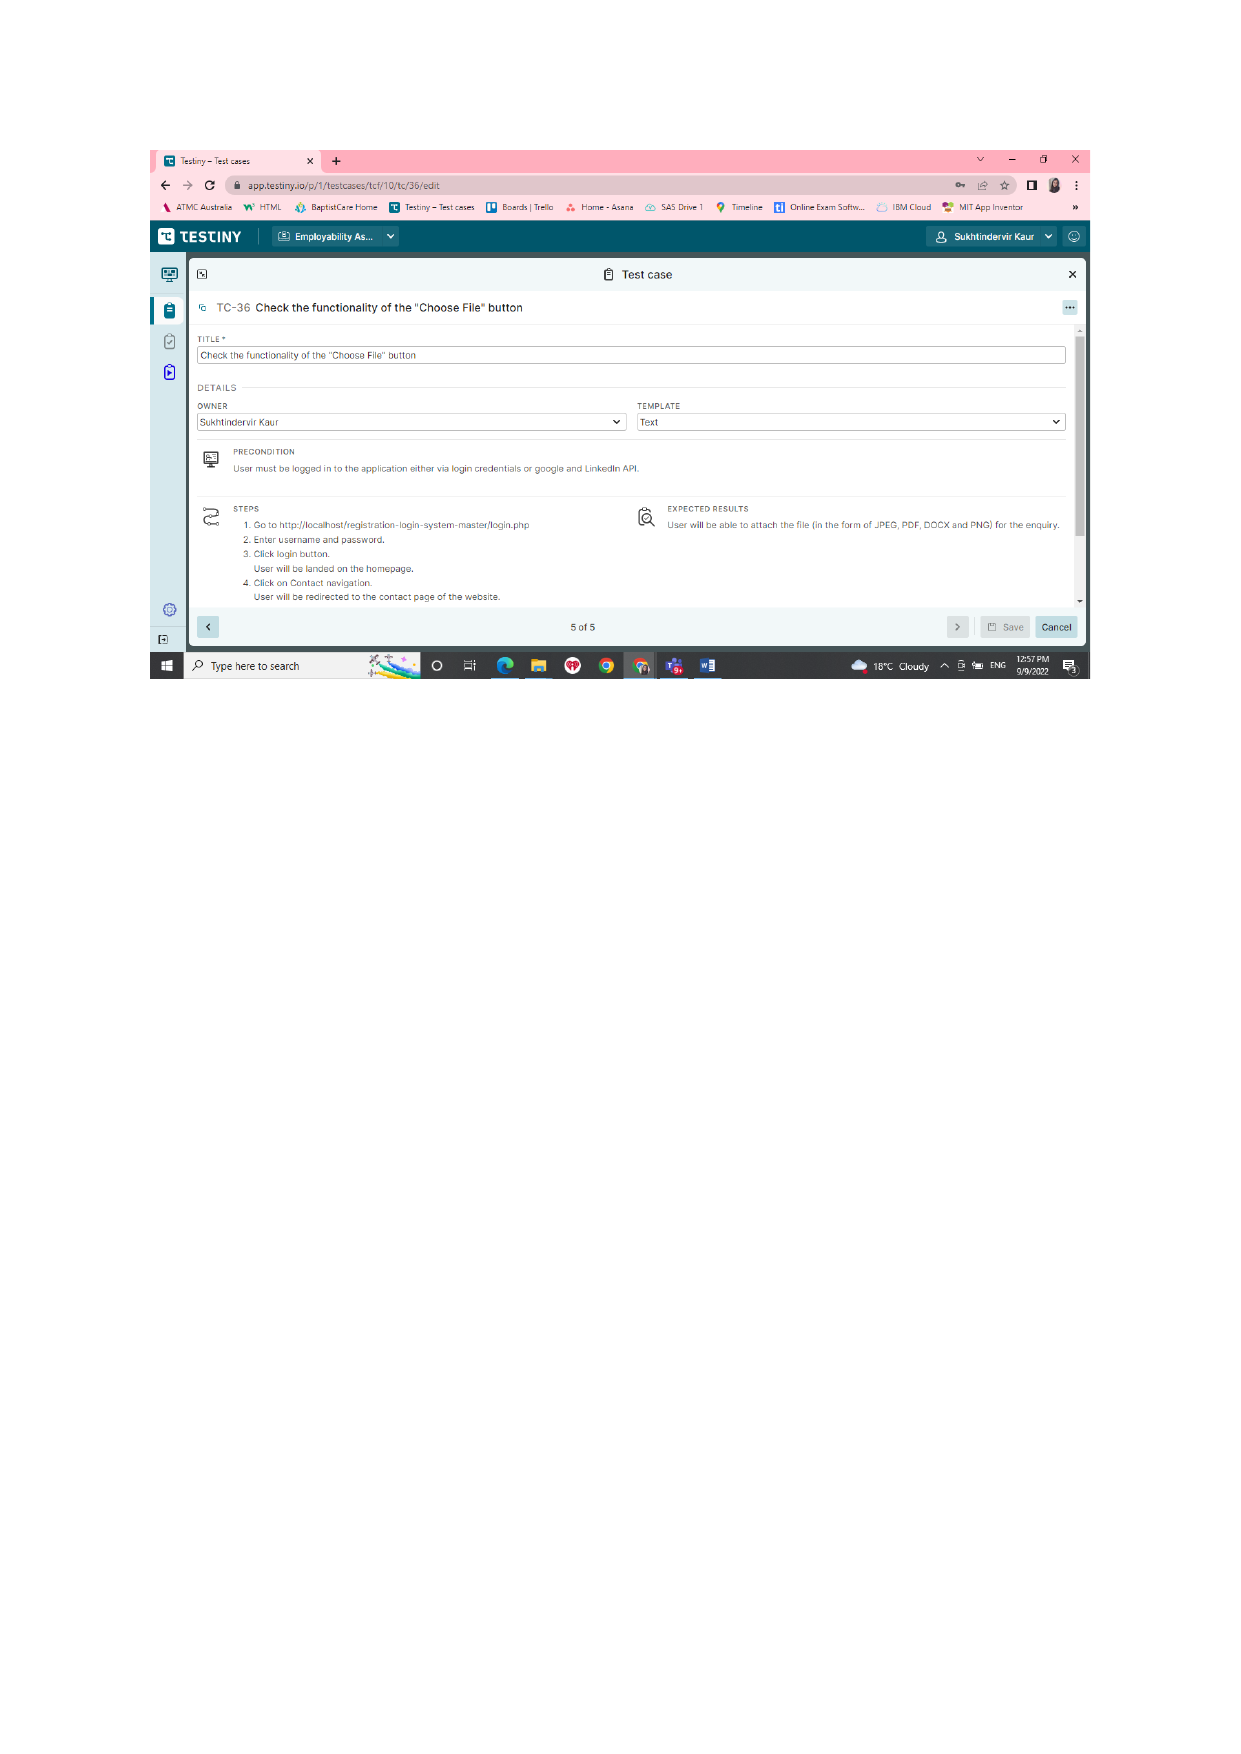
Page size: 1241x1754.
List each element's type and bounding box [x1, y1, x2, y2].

picture [159, 229, 174, 244]
picture [150, 253, 1091, 679]
picture [208, 232, 215, 239]
picture [223, 232, 230, 242]
picture [150, 150, 1091, 220]
picture [927, 227, 1056, 246]
picture [273, 227, 398, 246]
picture [181, 232, 187, 239]
picture [190, 232, 196, 242]
picture [1063, 227, 1085, 246]
